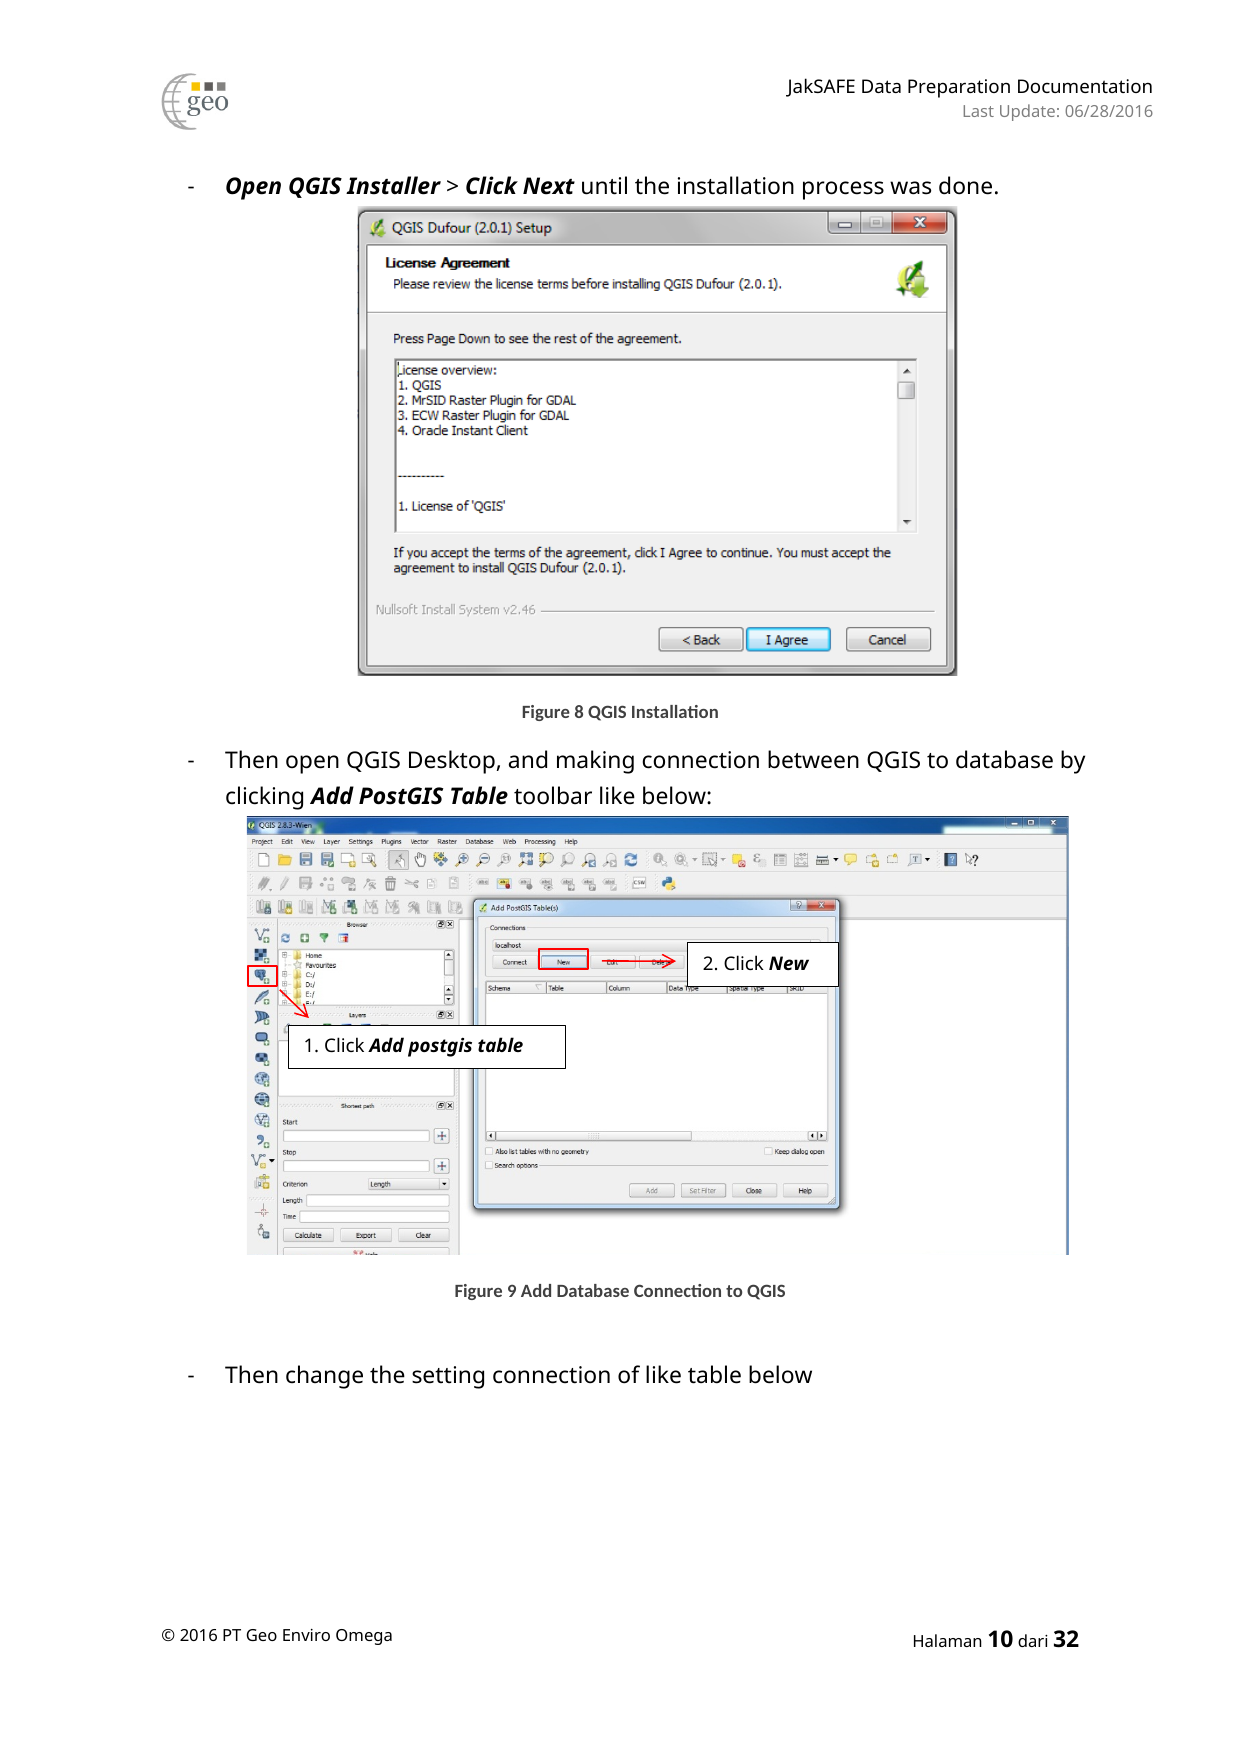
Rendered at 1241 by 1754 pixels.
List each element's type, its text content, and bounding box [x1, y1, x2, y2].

list Then open QGIS Desktop, and making connection between QGIS to database by clicking Add PostGIS Table toolbar like below: [187, 744, 1090, 811]
text Figure 9 Add Database Connection to QGIS [150, 1279, 1090, 1302]
text Figure 8 QGIS Installation [150, 701, 1090, 723]
picture [161, 73, 230, 130]
list Open QGIS Installer > Click Next until the installation process was done. [187, 170, 1090, 201]
picture [357, 206, 958, 676]
list Then change the setting connection of like table below [187, 1359, 1090, 1390]
picture [246, 816, 1069, 1255]
